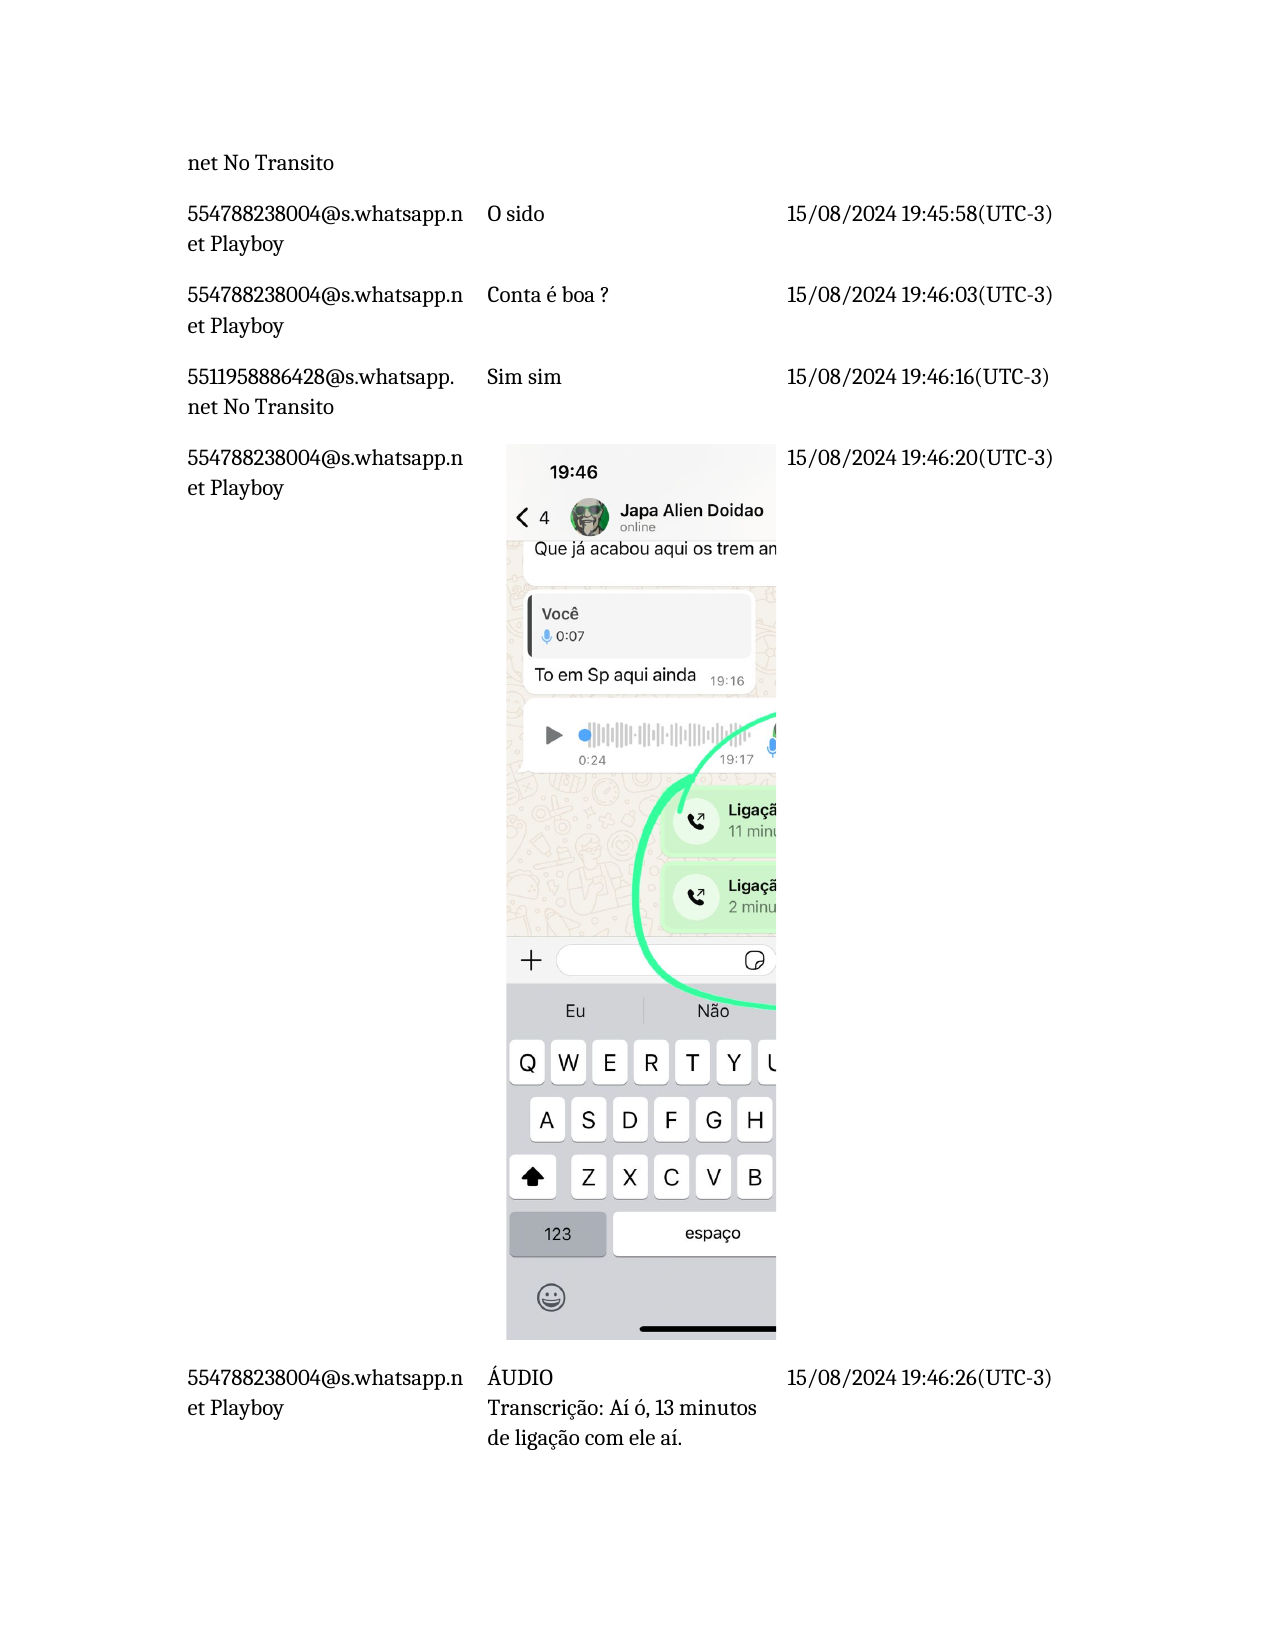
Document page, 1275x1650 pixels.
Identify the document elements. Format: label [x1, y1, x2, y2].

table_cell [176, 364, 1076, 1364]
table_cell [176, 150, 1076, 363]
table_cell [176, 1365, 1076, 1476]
picture [506, 444, 777, 1340]
